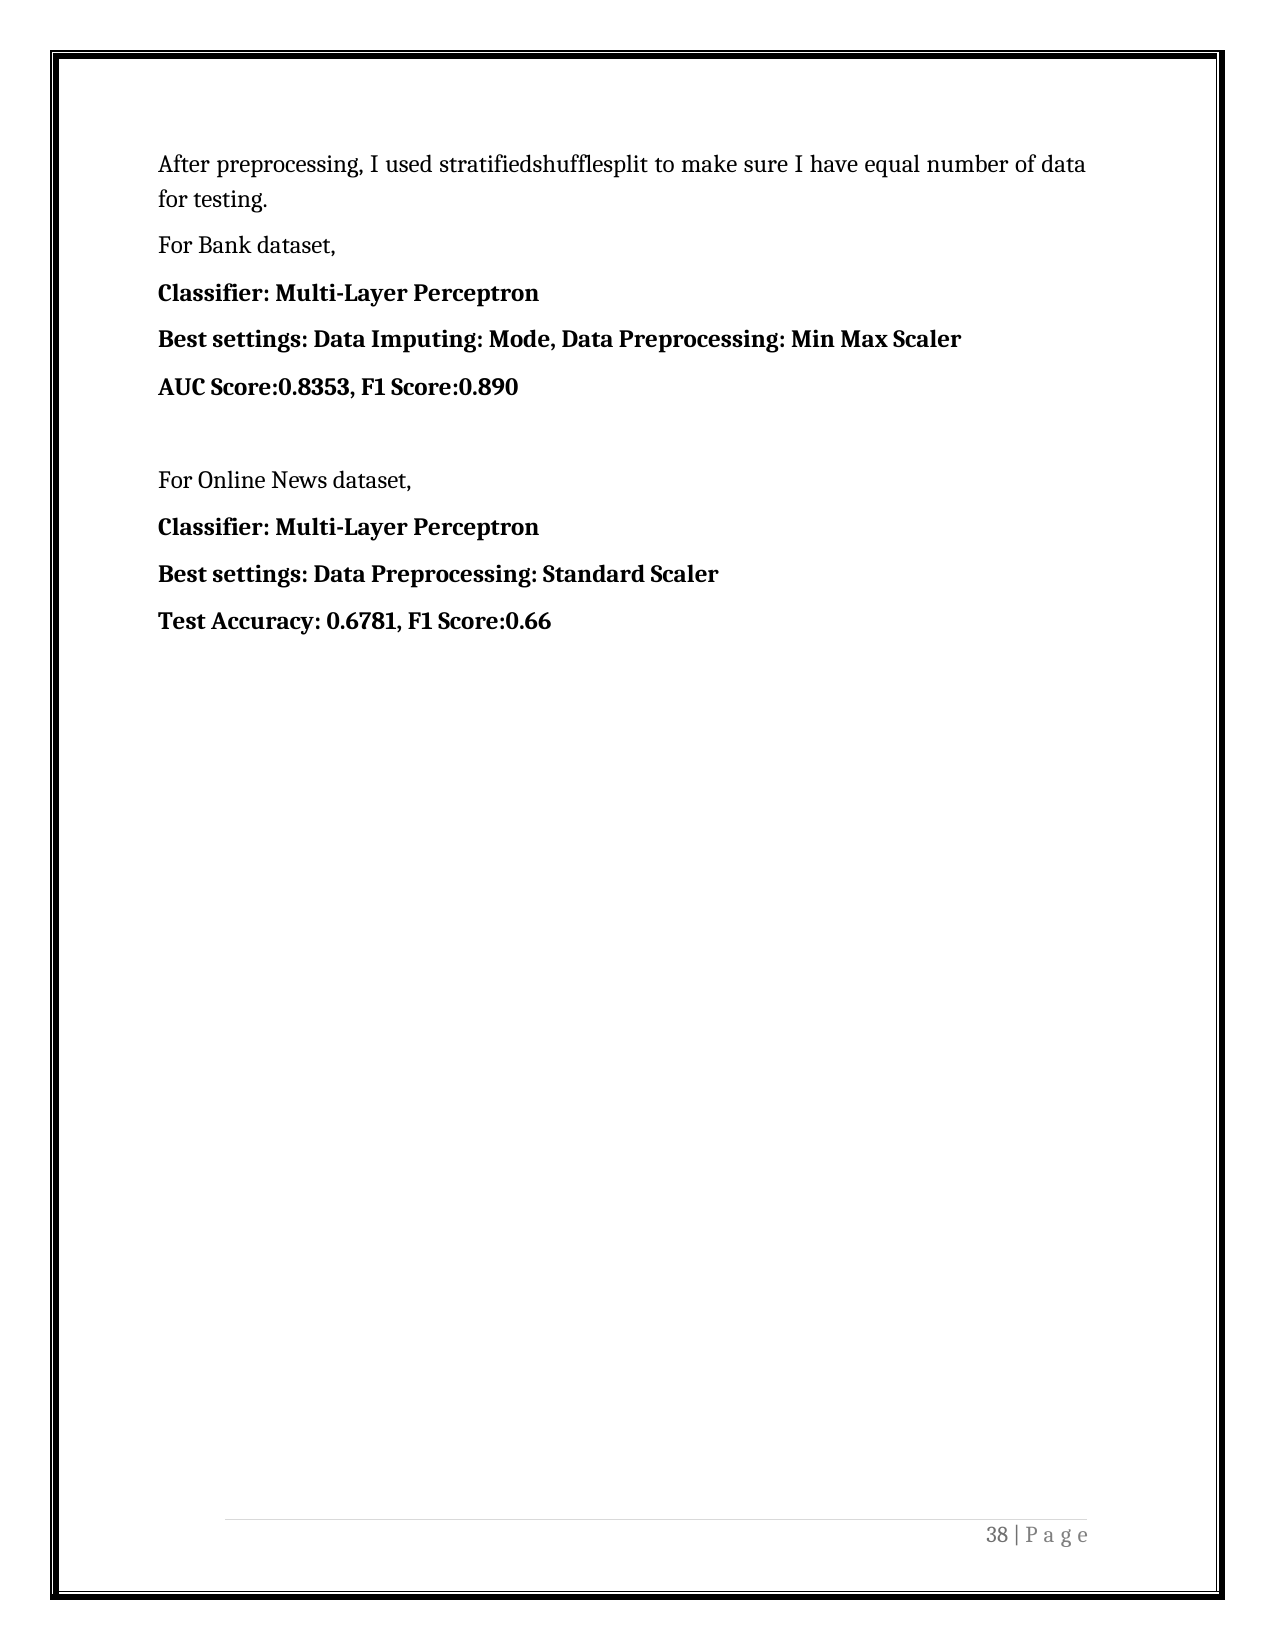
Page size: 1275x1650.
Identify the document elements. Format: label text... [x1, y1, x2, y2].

text Best settings: Data Preprocessing: Standard Scaler [158, 560, 1087, 589]
text Best settings: Data Imputing: Mode, Data Preprocessing: Min Max Scaler [158, 325, 1087, 354]
text After preprocessing, I used stratifiedshufflesplit to make sure I have equal number of data for testing. [158, 150, 1087, 213]
text Classifier: Multi-Layer Perceptron [158, 278, 1087, 307]
text Test Accuracy: 0.6781, F1 Score:0.66 [158, 607, 1087, 636]
text For Bank dataset, [158, 231, 1087, 260]
text For Online News dataset, [158, 466, 1087, 495]
text AUC Score:0.8353, F1 Score:0.890 [158, 372, 1087, 401]
text Classifier: Multi-Layer Perceptron [158, 513, 1087, 542]
